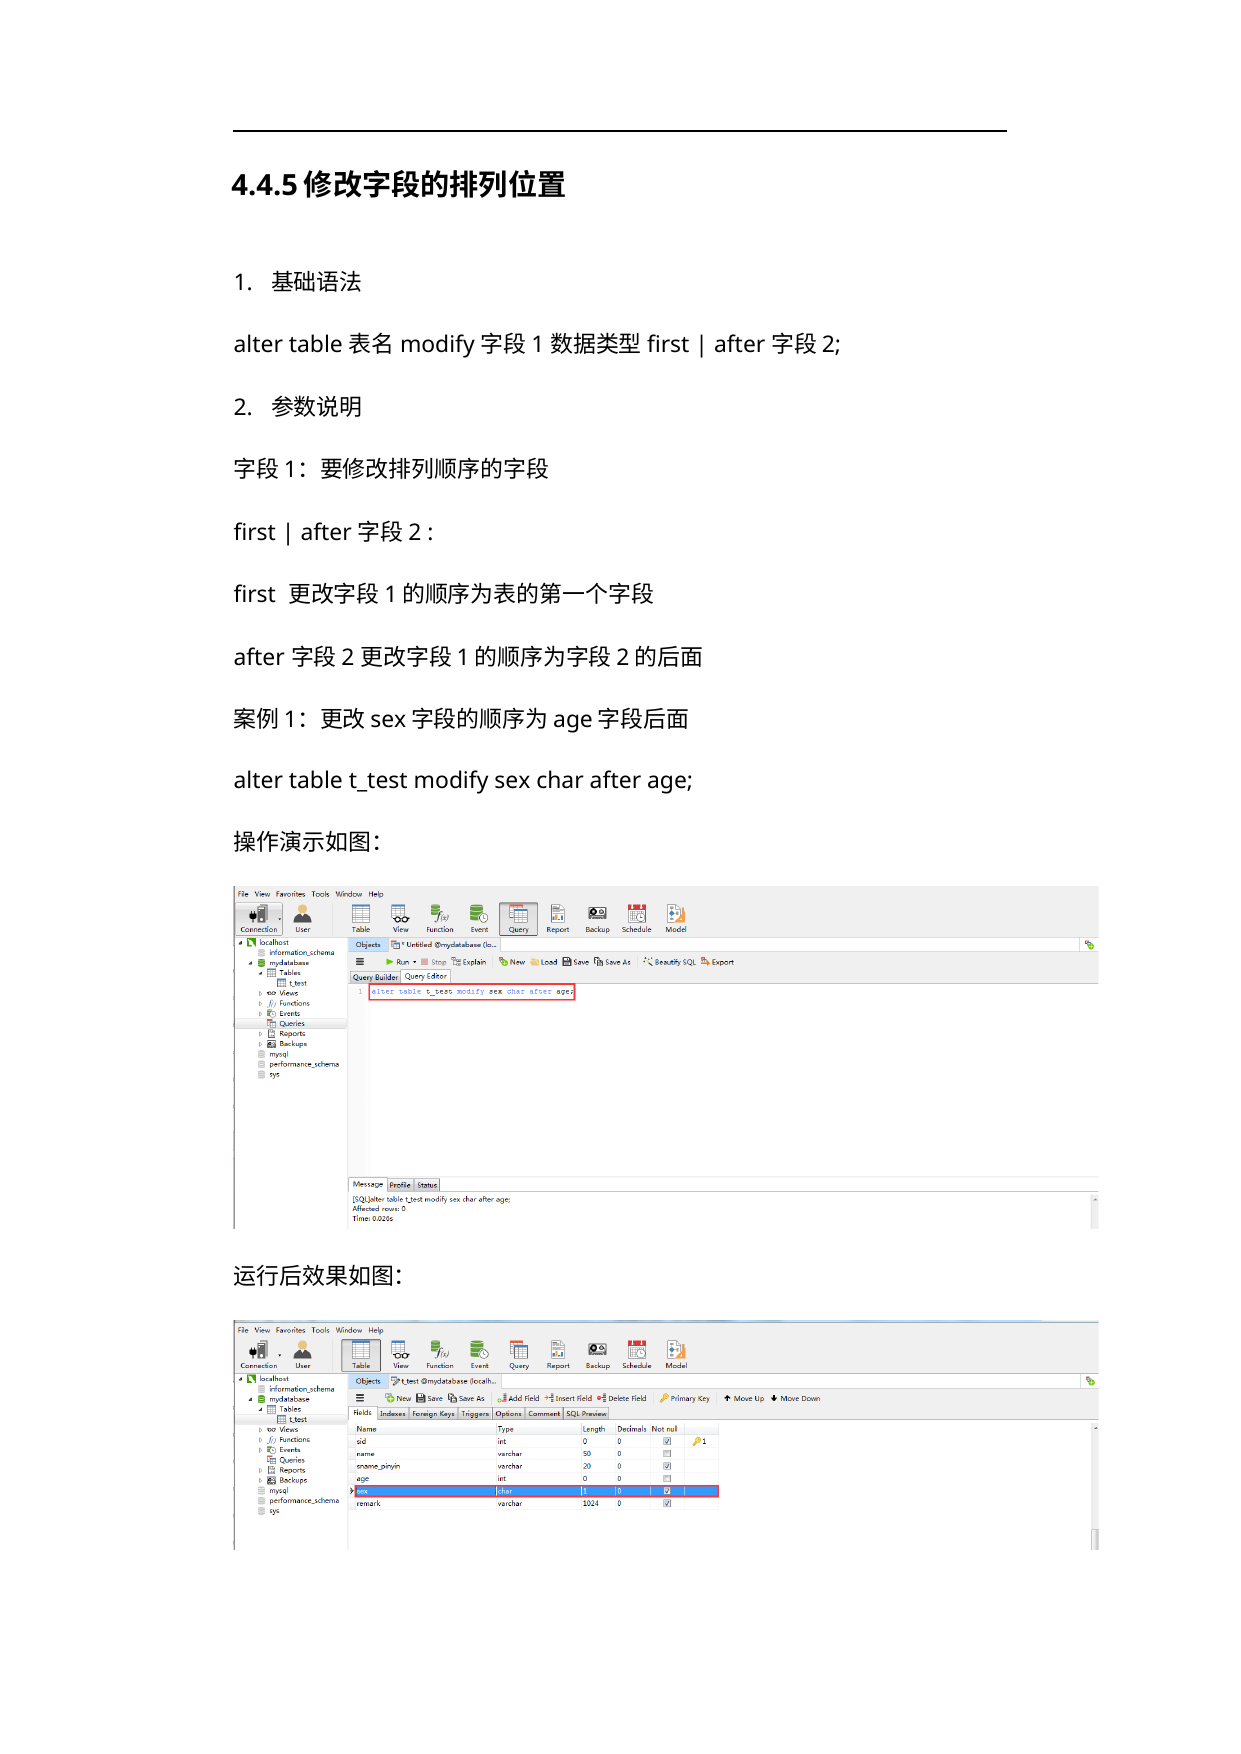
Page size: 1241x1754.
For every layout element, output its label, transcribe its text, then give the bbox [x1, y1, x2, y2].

picture [233, 886, 1099, 1229]
text 字段1：要修改排列顺序的字段 [233, 451, 1007, 484]
text first | after 字段2 : [233, 514, 1007, 547]
list 参数说明 [233, 389, 1007, 422]
text after 字段2 更改字段1的顺序为字段2的后面 [233, 639, 1007, 672]
list 基础语法 [233, 264, 1007, 297]
text 运行后效果如图： [233, 1258, 1007, 1291]
text 案例1：更改sex字段的顺序为age字段后面 [233, 701, 1007, 734]
text 操作演示如图： [233, 824, 1007, 857]
text alter table 表名 modify 字段1 数据类型 first | after 字段2; [233, 326, 1007, 359]
subtitle 4.4.5修改字段的排列位置 [187, 161, 1007, 204]
picture [233, 1320, 1099, 1550]
text first 更改字段1的顺序为表的第一个字段 [233, 576, 1007, 609]
text alter table t_test modify sex char after age; [233, 764, 1007, 795]
